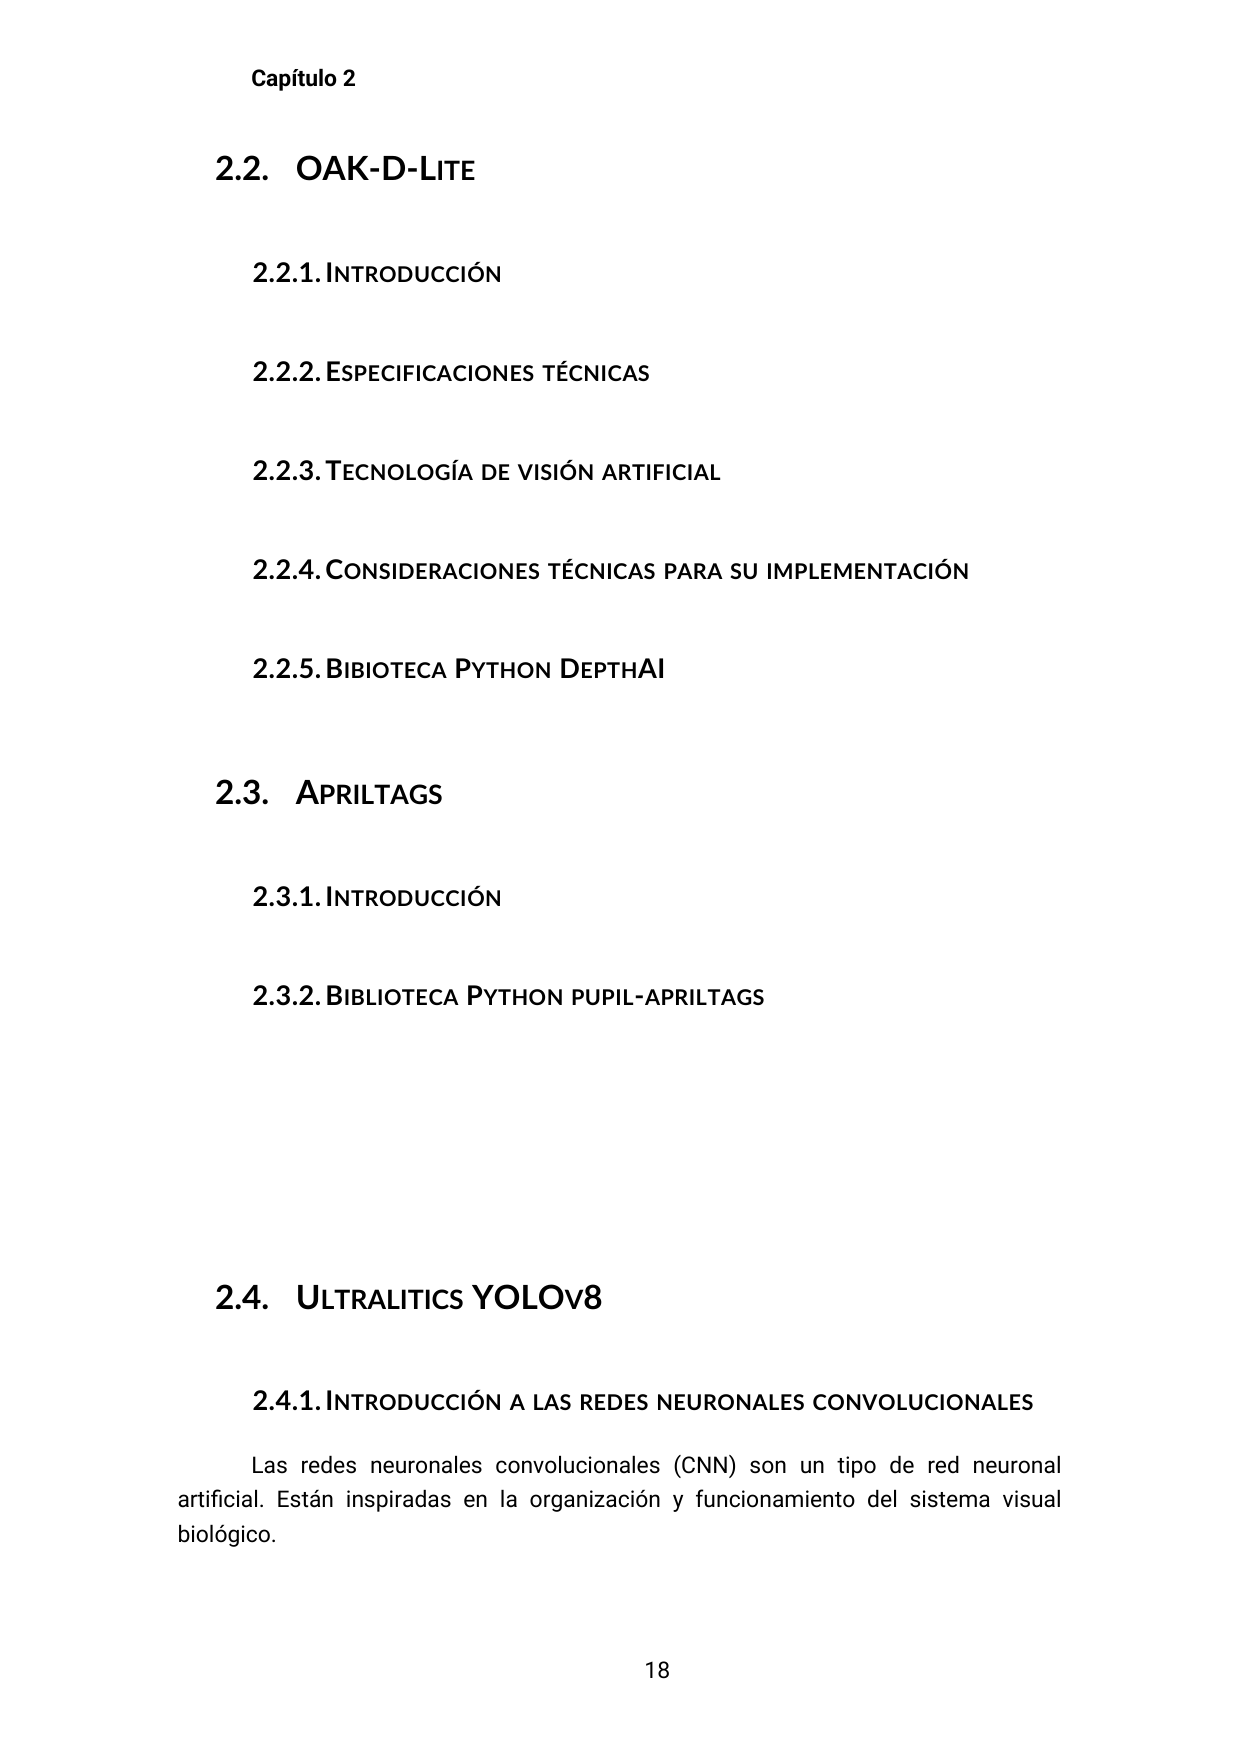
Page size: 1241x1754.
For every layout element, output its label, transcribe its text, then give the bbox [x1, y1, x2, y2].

subtitle Introducción [252, 879, 1063, 912]
text Las redes neuronales convolucionales (CNN) son un tipo de red neuronal artificial. Están inspiradas en la organización y funcionamiento del sistema visual biológico. [177, 1452, 1063, 1548]
subtitle Especificaciones técnicas [252, 354, 1063, 387]
subtitle Biblioteca Python pupil-apriltags [252, 979, 1063, 1011]
subtitle Ultralitics YOLOv8 [215, 1276, 1063, 1316]
subtitle Introducción [252, 255, 1063, 288]
subtitle Consideraciones técnicas para su implementación [252, 553, 1063, 585]
subtitle Apriltags [215, 772, 1063, 812]
subtitle Tecnología de visión artificial [252, 453, 1063, 486]
subtitle Introducción a las redes neuronales convolucionales [252, 1384, 1063, 1416]
subtitle OAK-D-Lite [215, 148, 1063, 188]
subtitle Bibioteca Python DepthAI [252, 652, 1063, 684]
